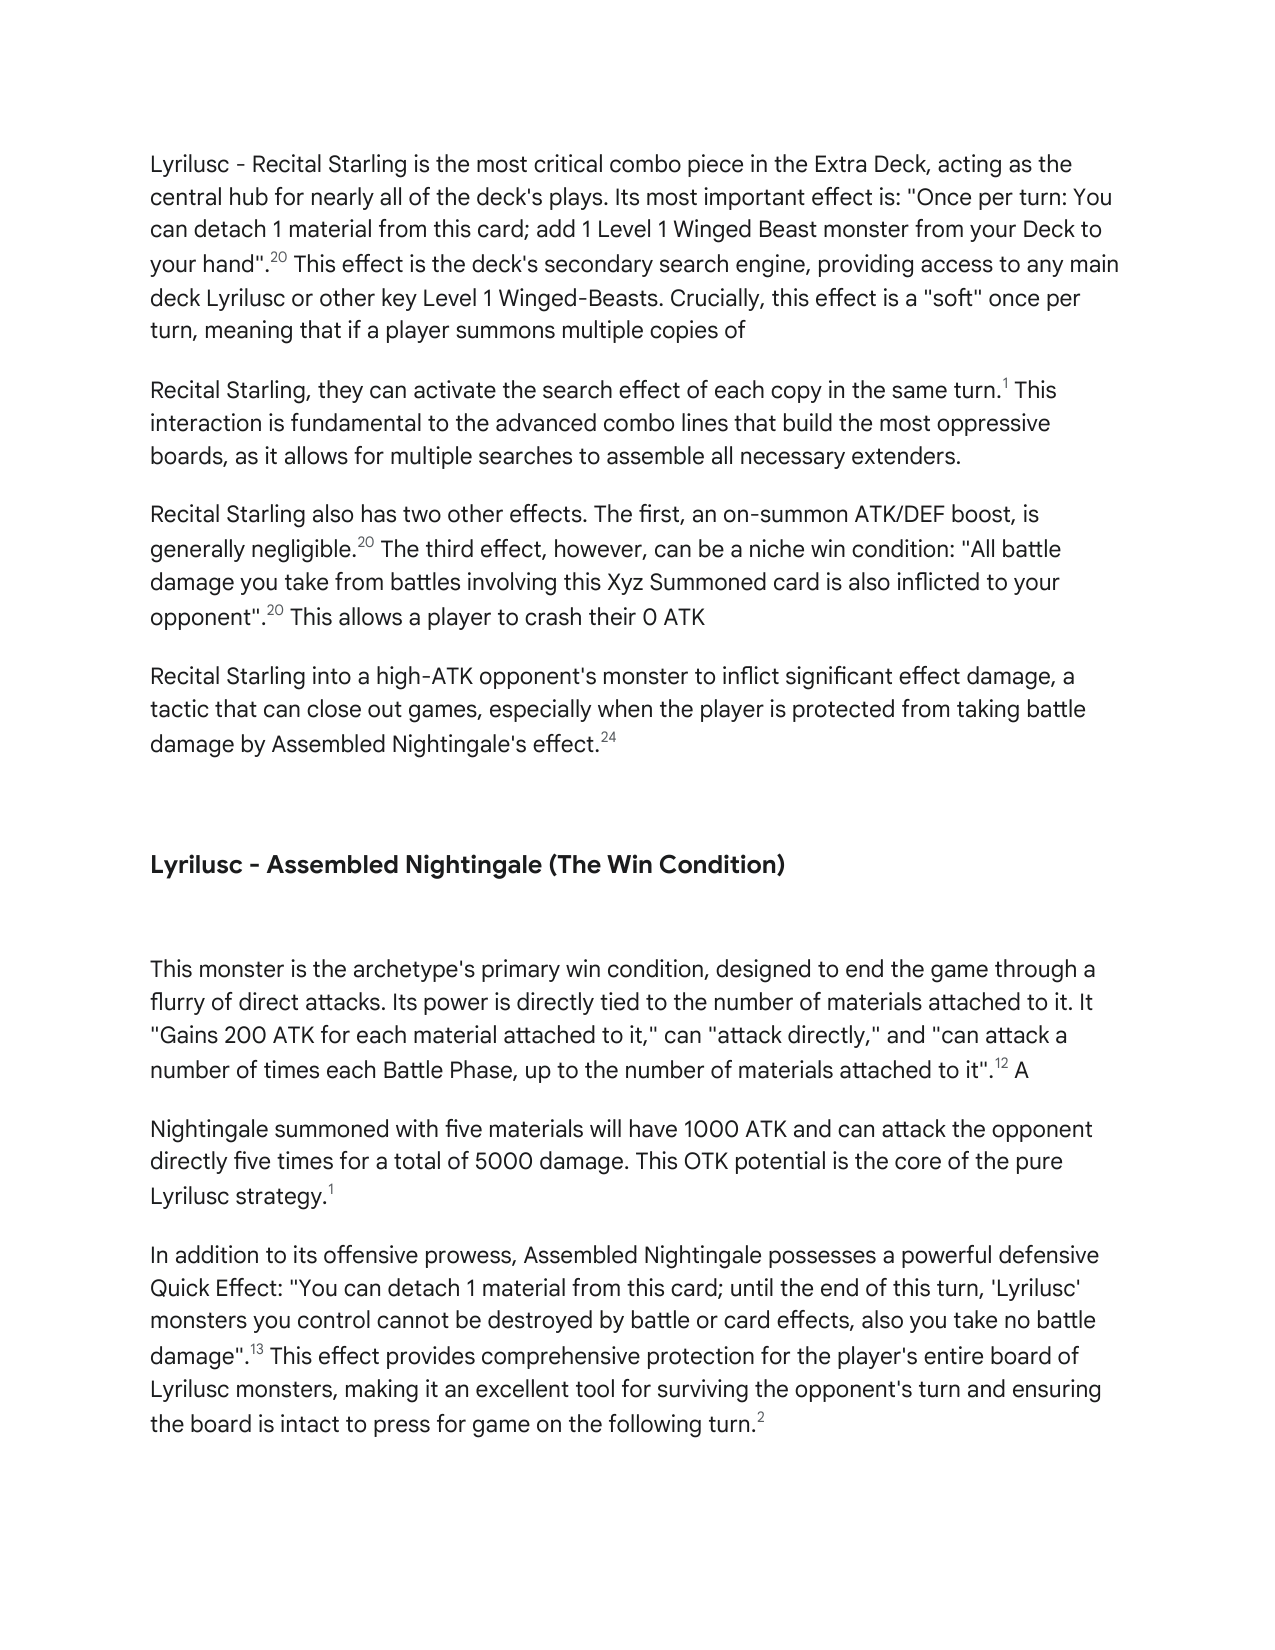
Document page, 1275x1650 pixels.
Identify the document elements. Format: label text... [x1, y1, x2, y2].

text Recital Starling, they can activate the search effect of each copy in the same turn.1 This interaction is fundamental to the advanced combo lines that build the most oppressive boards, as it allows for multiple searches to assemble all necessary extenders. [150, 374, 1125, 471]
subtitle Lyrilusc - Assembled Nightingale (The Win Condition) [150, 849, 1125, 881]
text In addition to its offensive prowess, Assembled Nightingale possesses a powerful defensive Quick Effect: "You can detach 1 material from this card; until the end of this turn, 'Lyrilusc' monsters you control cannot be destroyed by battle or card effects, also you take no battle damage".13 This effect provides comprehensive protection for the player's entire board of Lyrilusc monsters, making it an excellent tool for surviving the opponent's turn and ensuring the board is intact to press for game on the following turn.2 [150, 1241, 1125, 1440]
text This monster is the archetype's primary win condition, designed to end the game through a flurry of direct attacks. Its power is directly tied to the number of materials attached to it. It "Gains 200 ATK for each material attached to it," can "attack directly," and "can attack a number of times each Battle Phase, up to the number of materials attached to it".12 A [150, 956, 1125, 1085]
text Recital Starling into a high-ATK opponent's monster to inflict significant effect damage, a tactic that can close out games, especially when the player is protected from taking battle damage by Assembled Nightingale's effect.24 [150, 662, 1125, 759]
text Lyrilusc - Recital Starling is the most critical combo piece in the Extra Deck, acting as the central hub for nearly all of the deck's plays. Its most important effect is: "Once per turn: You can detach 1 material from this card; add 1 Level 1 Winged Beast monster from your Deck to your hand".20 This effect is the deck's secondary search engine, providing access to any main deck Lyrilusc or other key Level 1 Winged-Beasts. Crucially, this effect is a "soft" once per turn, meaning that if a player summons multiple copies of [150, 150, 1125, 345]
text Recital Starling also has two other effects. The first, an on-summon ATK/DEF boost, is generally negligible.20 The third effect, however, can be a niche win condition: "All battle damage you take from battles involving this Xyz Summoned card is also inflicted to your opponent".20 This allows a player to crash their 0 ATK [150, 500, 1125, 633]
text Nightingale summoned with five materials will have 1000 ATK and can attack the opponent directly five times for a total of 5000 damage. This OTK potential is the core of the pure Lyrilusc strategy.1 [150, 1115, 1125, 1212]
